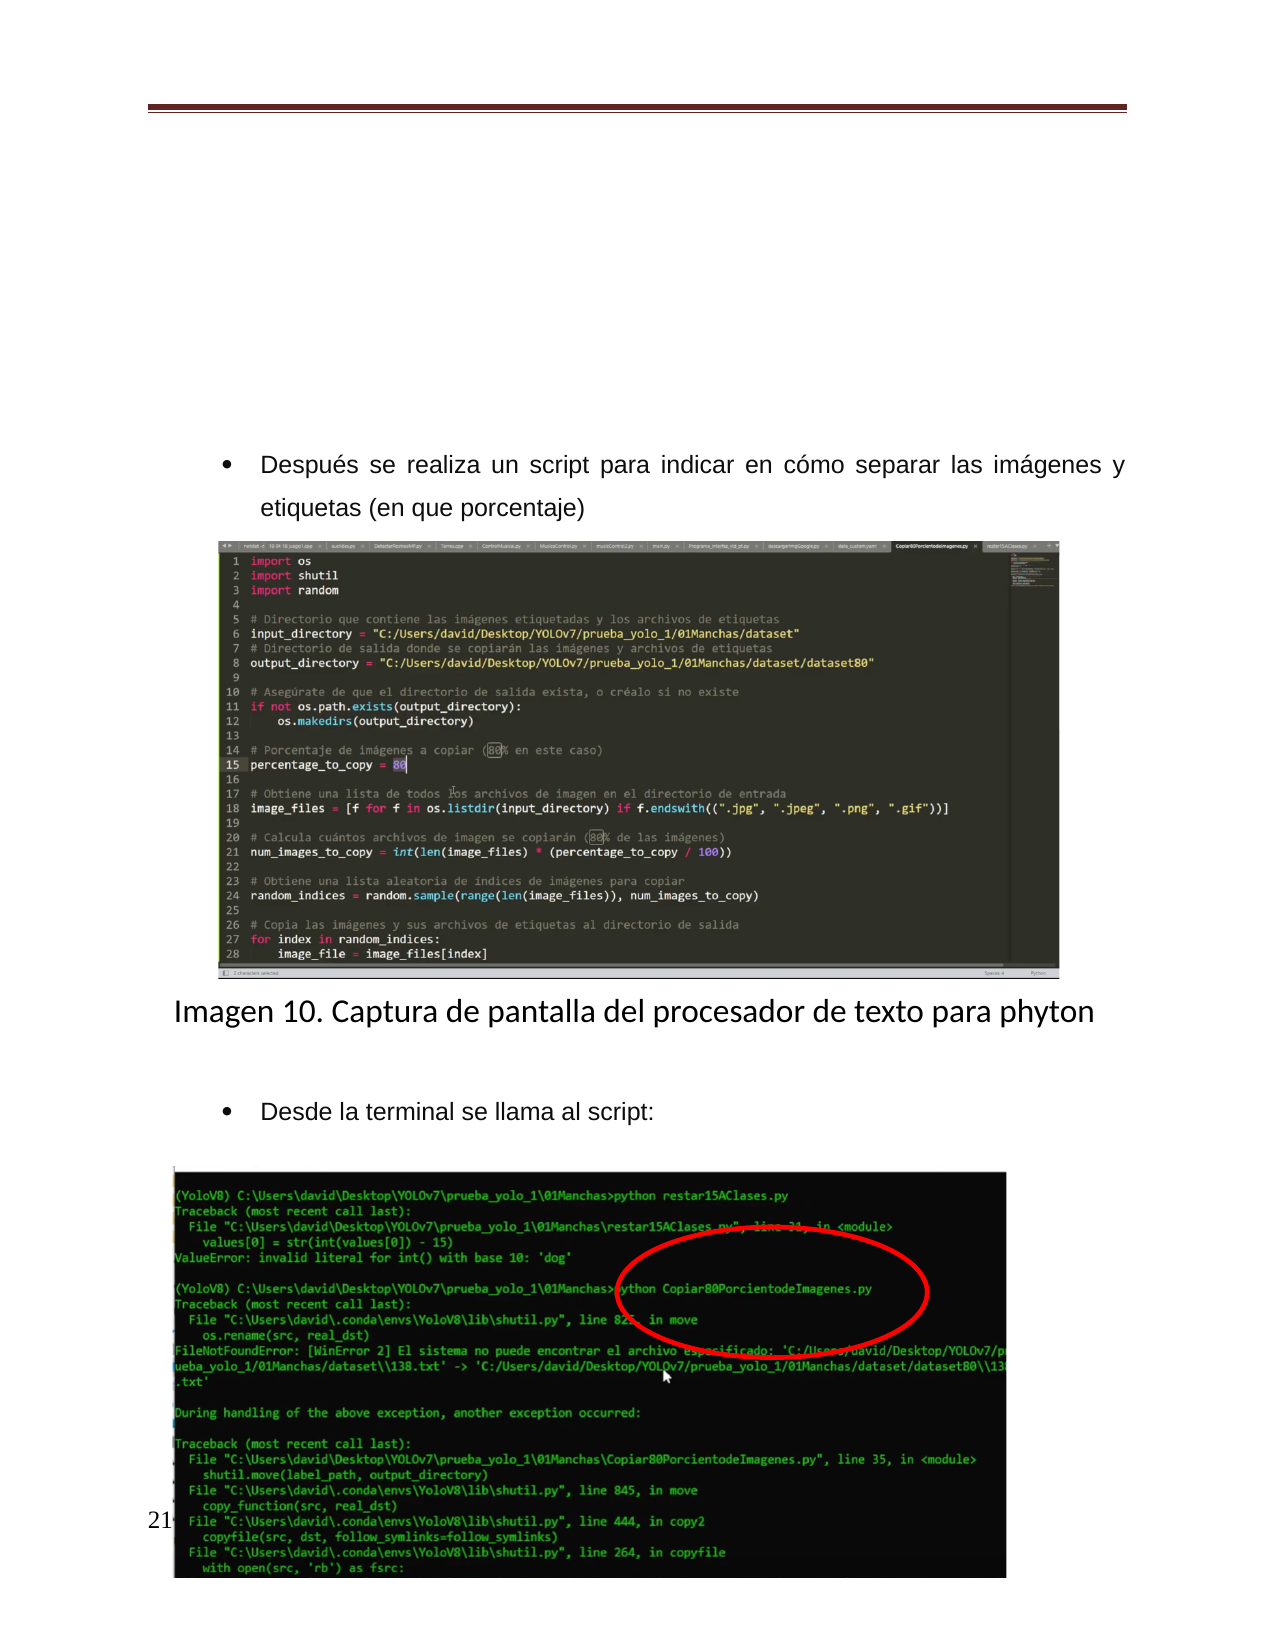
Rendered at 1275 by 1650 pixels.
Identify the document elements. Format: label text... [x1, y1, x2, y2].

list Después se realiza un script para indicar en cómo separar las imágenes y etiquetas (en que porcentaje) [223, 449, 1127, 522]
picture [172, 1166, 1007, 1578]
picture [218, 541, 1060, 979]
list Desde la terminal se llama al script: [223, 1097, 1127, 1125]
